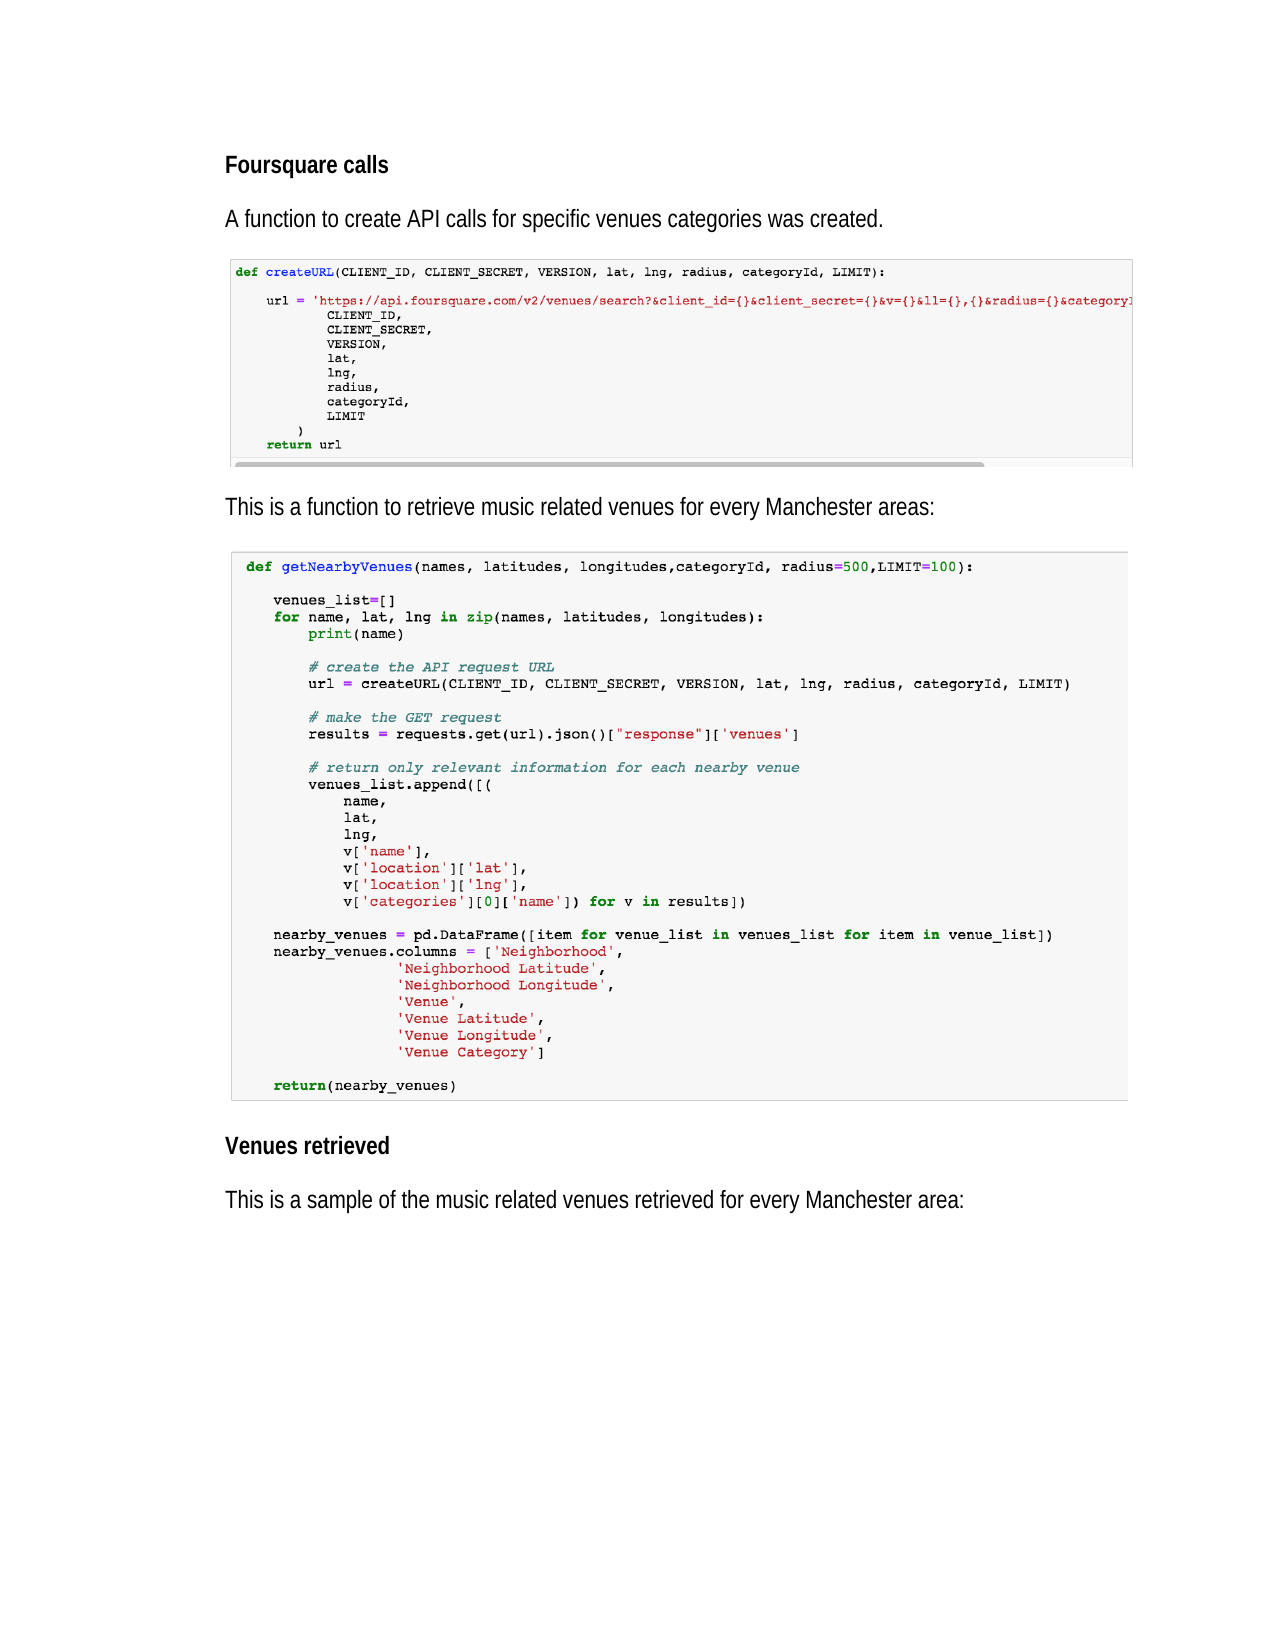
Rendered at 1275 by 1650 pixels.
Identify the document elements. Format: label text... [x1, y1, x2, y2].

text Venues retrieved [225, 1131, 1125, 1160]
text This is a function to retrieve music related venues for every Manchester areas: [225, 492, 1125, 521]
picture [225, 257, 1134, 467]
text Foursquare calls [225, 150, 1125, 179]
text This is a sample of the music related venues retrieved for every Manchester area: [225, 1185, 1125, 1214]
picture [225, 545, 1128, 1107]
text A function to create API calls for specific venues categories was created. [225, 204, 1125, 232]
